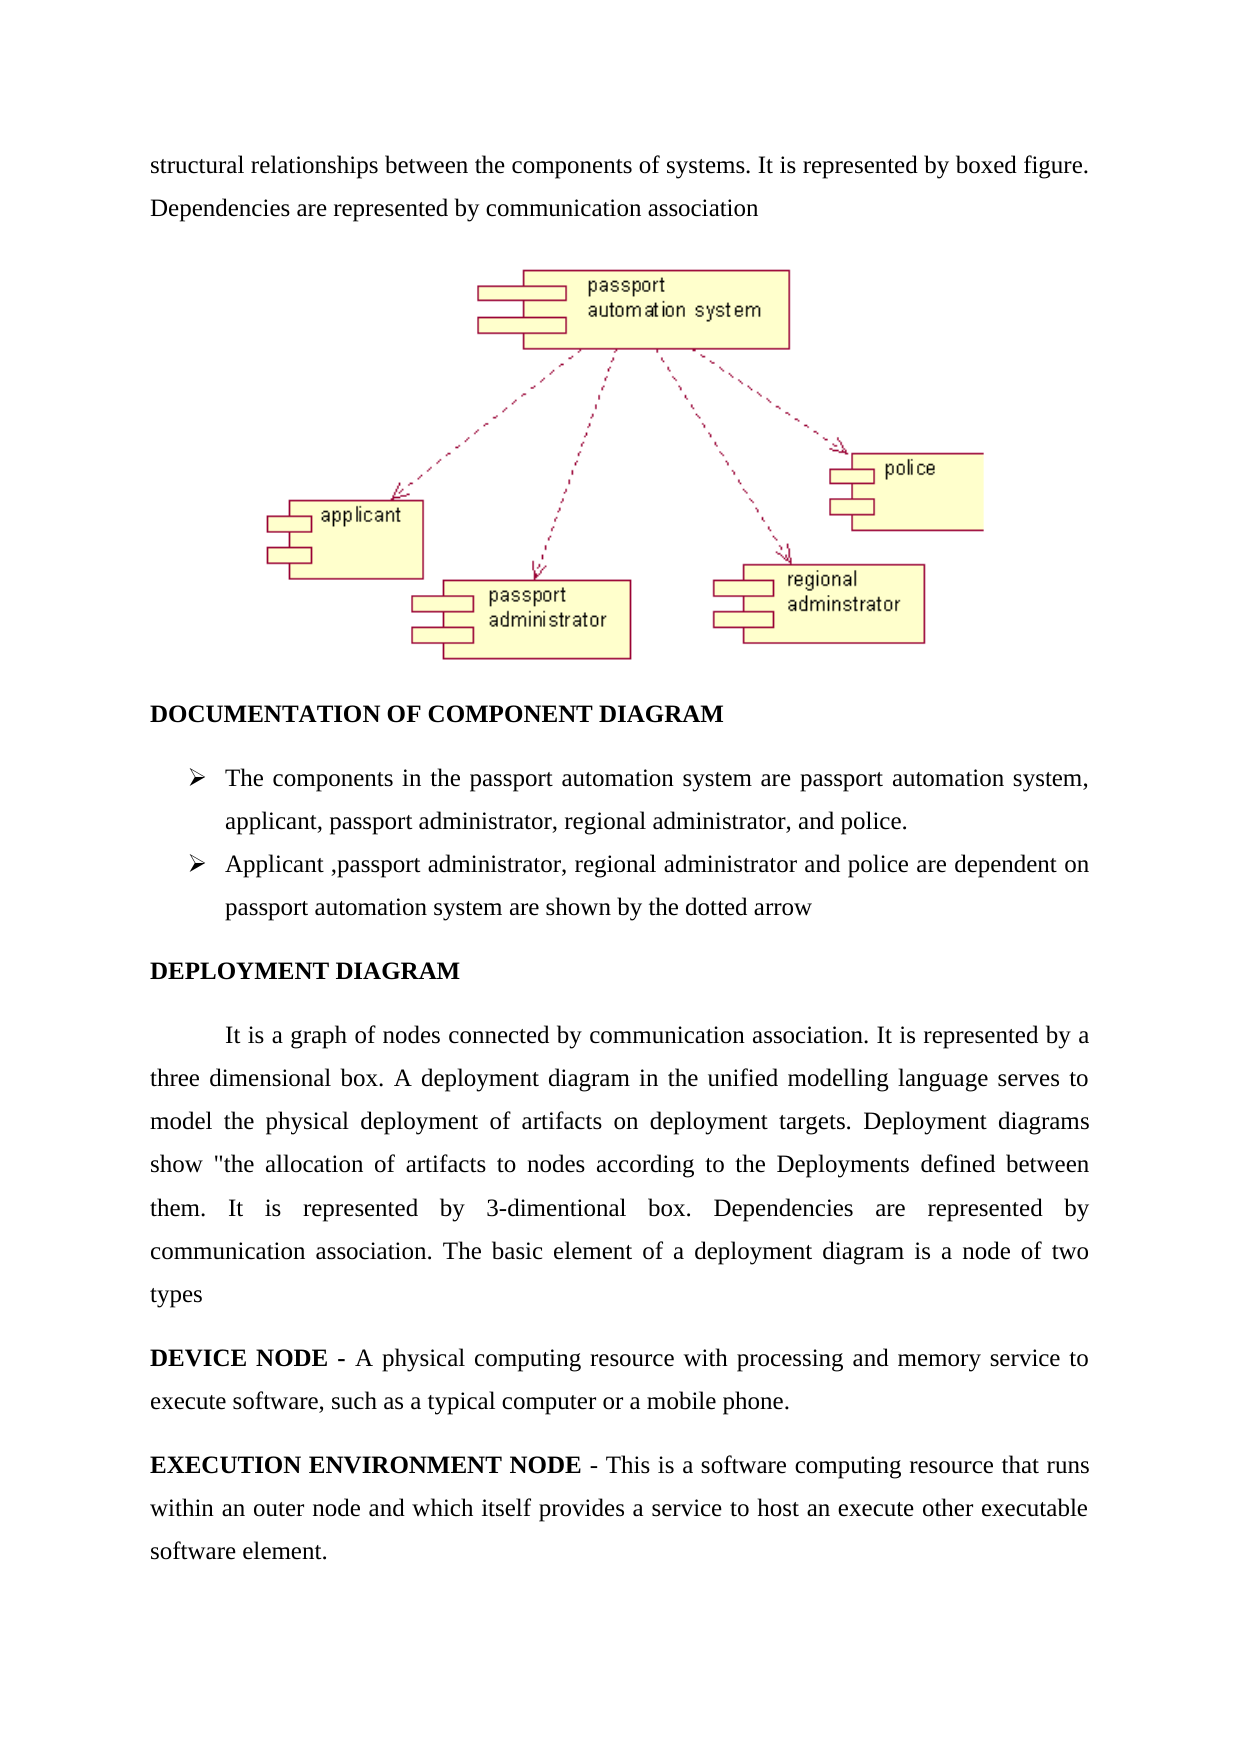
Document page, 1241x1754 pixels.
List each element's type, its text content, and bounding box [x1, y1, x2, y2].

text DEVICE NODE - A physical computing resource with processing and memory service to execute software, such as a typical computer or a mobile phone. [150, 1343, 1090, 1415]
text EXECUTION ENVIRONMENT NODE - This is a software computing resource that runs within an outer node and which itself provides a service to host an execute other executable software element. [150, 1450, 1090, 1565]
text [150, 150, 1090, 222]
text DEPLOYMENT DIAGRAM [150, 956, 1090, 985]
list The components in the passport automation system are passport automation system, applicant, passport administrator, regional administrator, and police. [187, 763, 1090, 835]
text DOCUMENTATION OF COMPONENT DIAGRAM [150, 699, 1090, 728]
list Applicant ,passport administrator, regional administrator and police are dependent on passport automation system are shown by the dotted arrow [187, 849, 1090, 921]
text It is a graph of nodes connected by communication association. It is represented by a three dimensional box. A deployment diagram in the unified modelling language serves to model the physical deployment of artifacts on deployment targets. Deployment diagrams show "the allocation of artifacts to nodes according to the Deployments defined between them. It is represented by 3-dimentional box. Dependencies are represented by communication association. The basic element of a deployment diagram is a node of two types [150, 1020, 1090, 1308]
